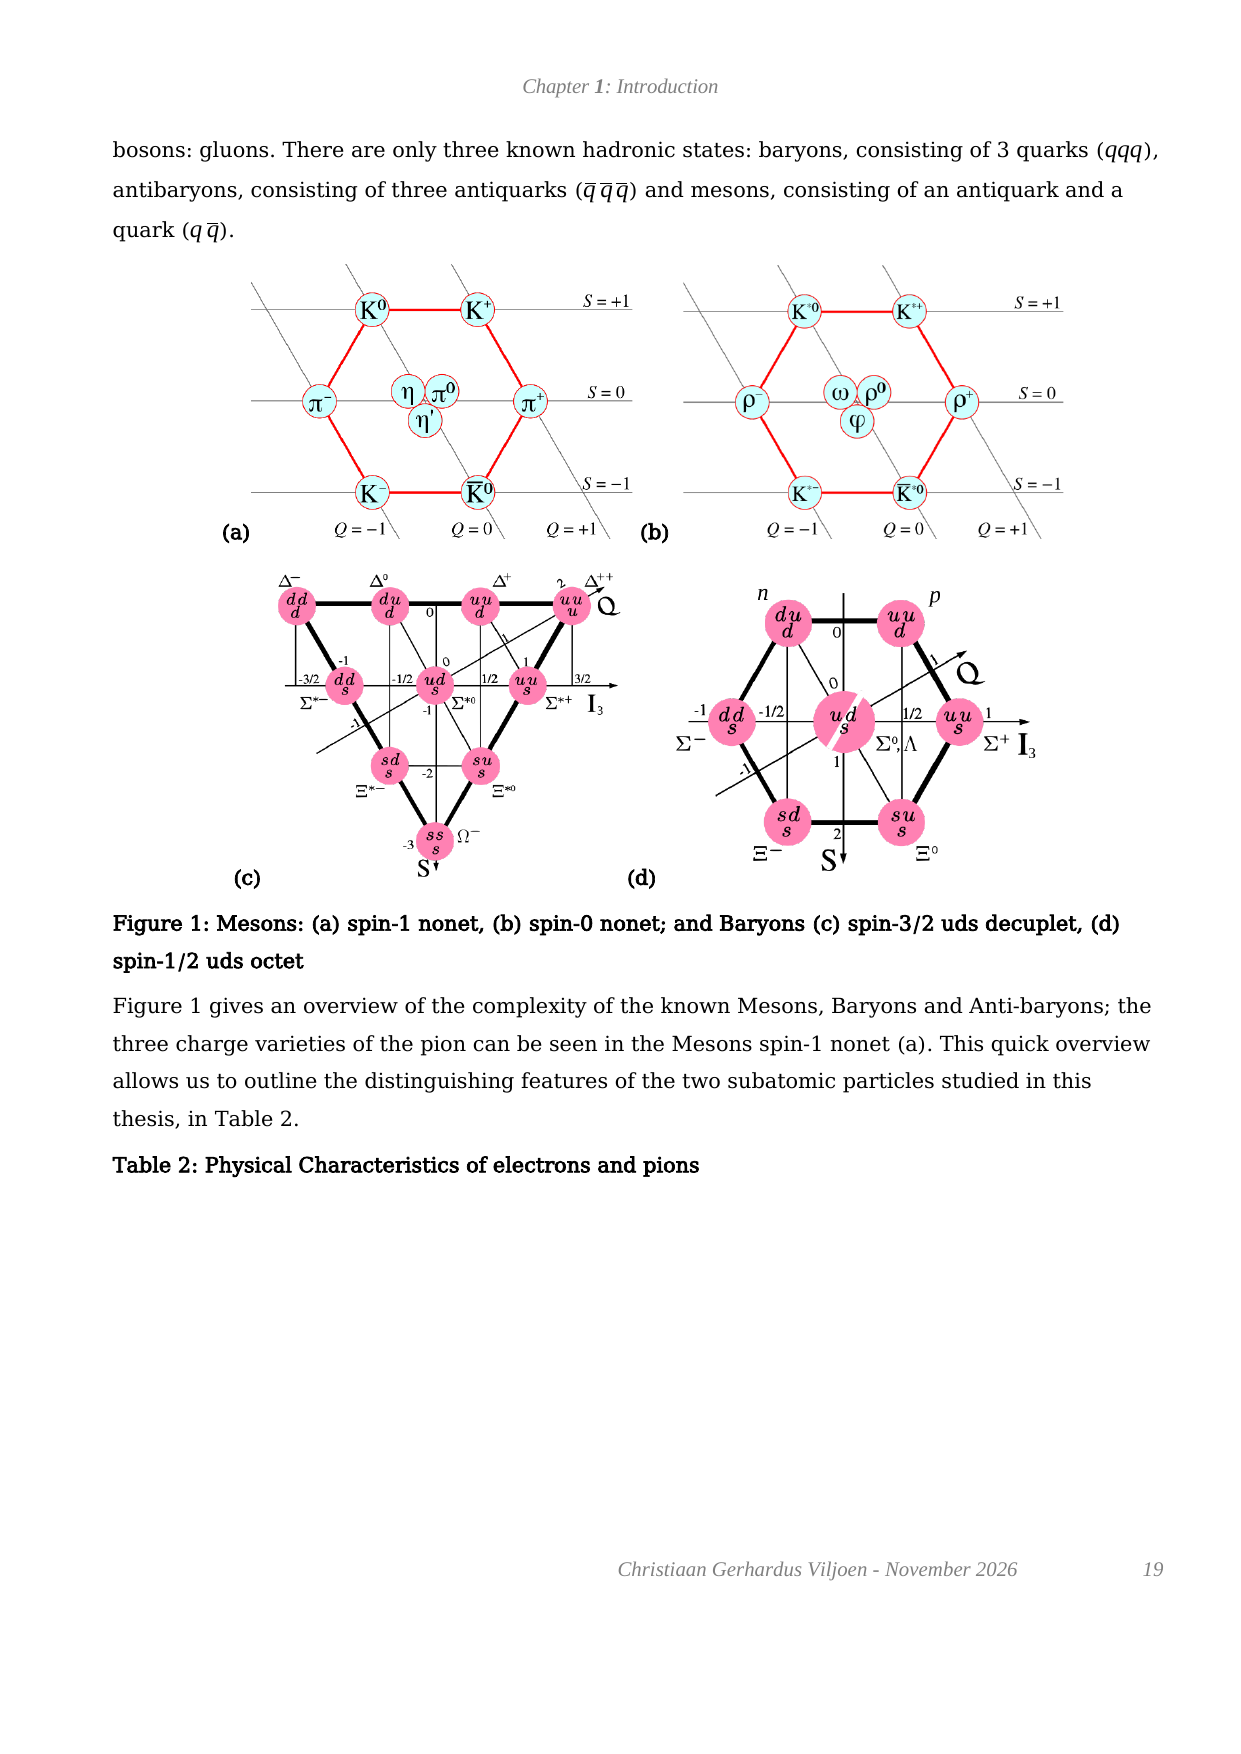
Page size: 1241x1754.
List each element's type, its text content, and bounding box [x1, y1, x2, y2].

text Figure 1 gives an overview of the complexity of the known Mesons, Baryons and Anti-baryons; the three charge varieties of the pion can be seen in the Mesons spin-1 nonet (a). This quick overview allows us to outline the distinguishing features of the two subatomic particles studied in this thesis, in Table 2. [112, 993, 1165, 1131]
picture [683, 265, 1064, 539]
picture [663, 573, 1046, 885]
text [112, 135, 1165, 243]
picture [268, 564, 627, 885]
text Figure 1: Mesons: (a) spin-1 nonet, (b) spin-0 nonet; and Baryons (c) spin-3/2 uds decuplet, (d) spin-1/2 uds octet [112, 910, 1165, 972]
text Table 2: Physical Characteristics of electrons and pions [112, 1152, 1165, 1177]
picture [251, 264, 633, 539]
